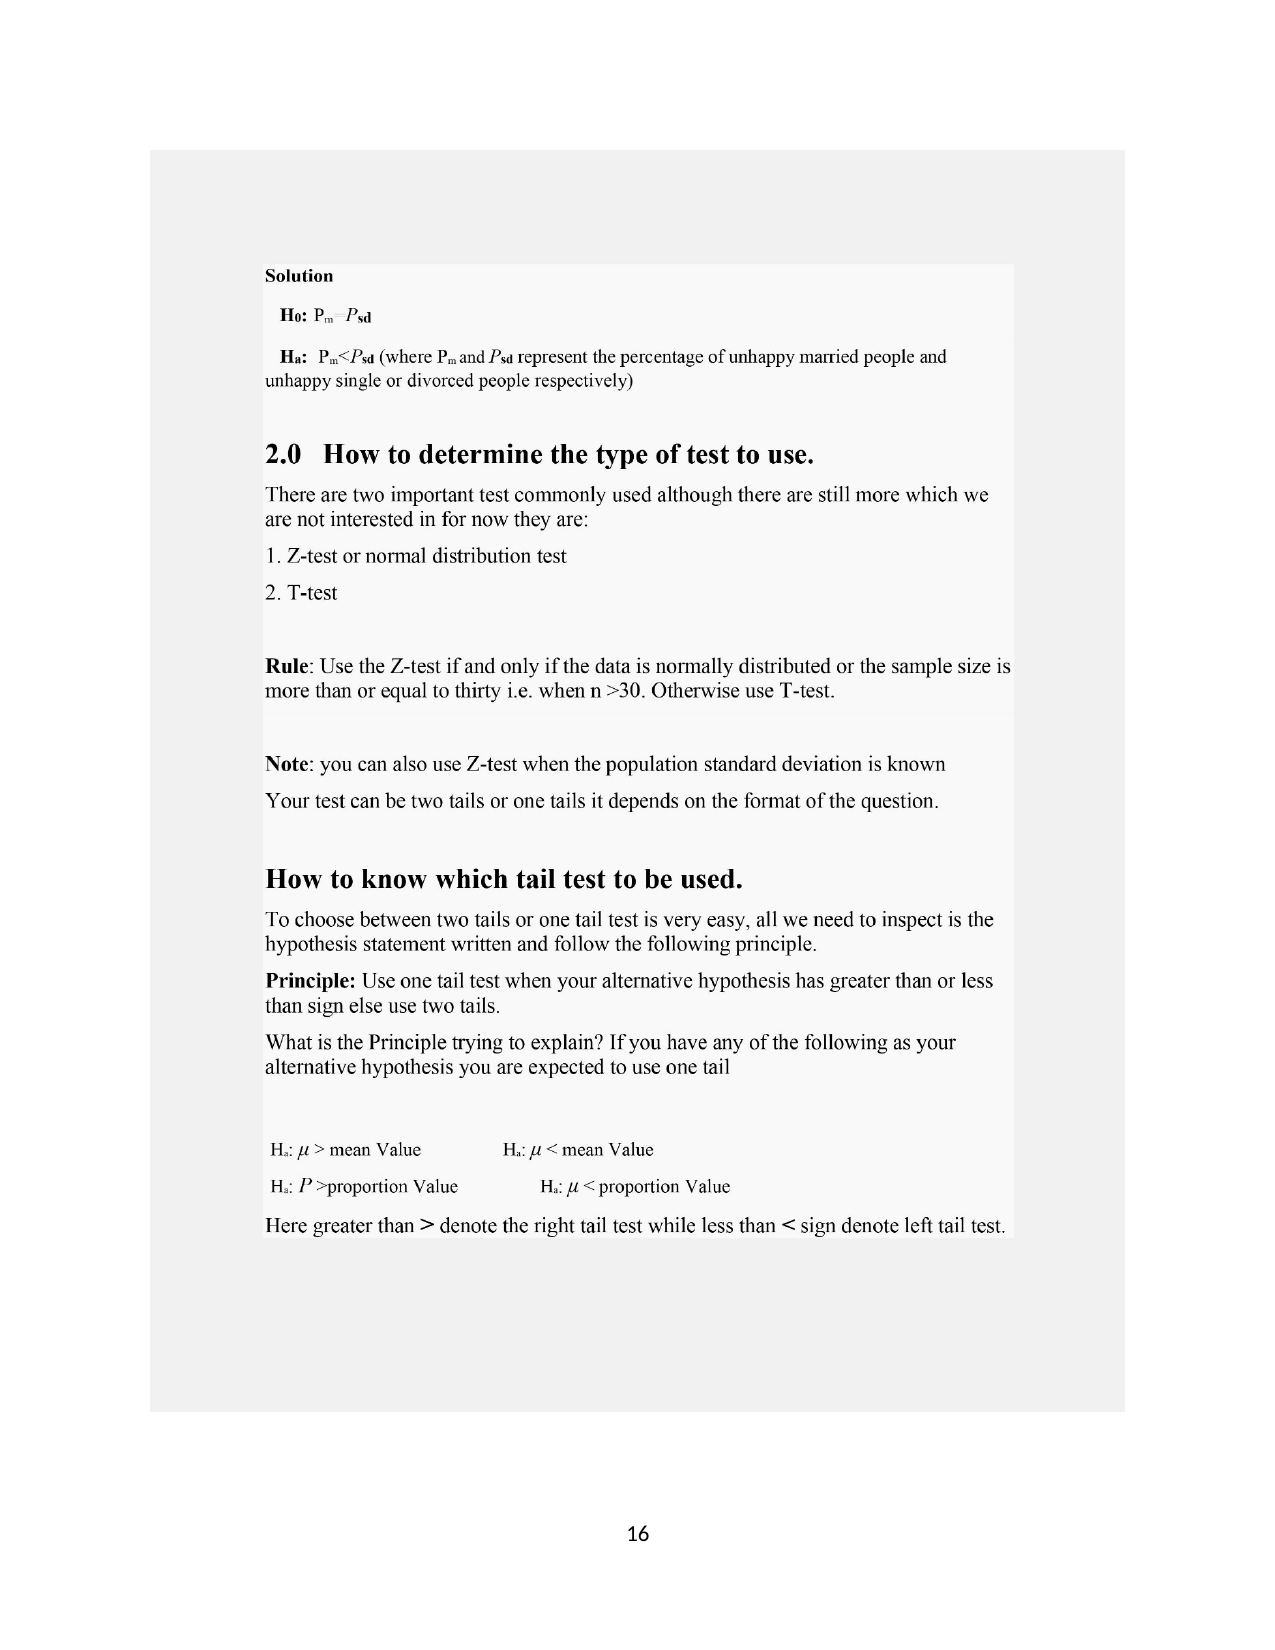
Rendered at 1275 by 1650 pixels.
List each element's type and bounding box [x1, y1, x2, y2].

picture [150, 150, 1125, 1412]
